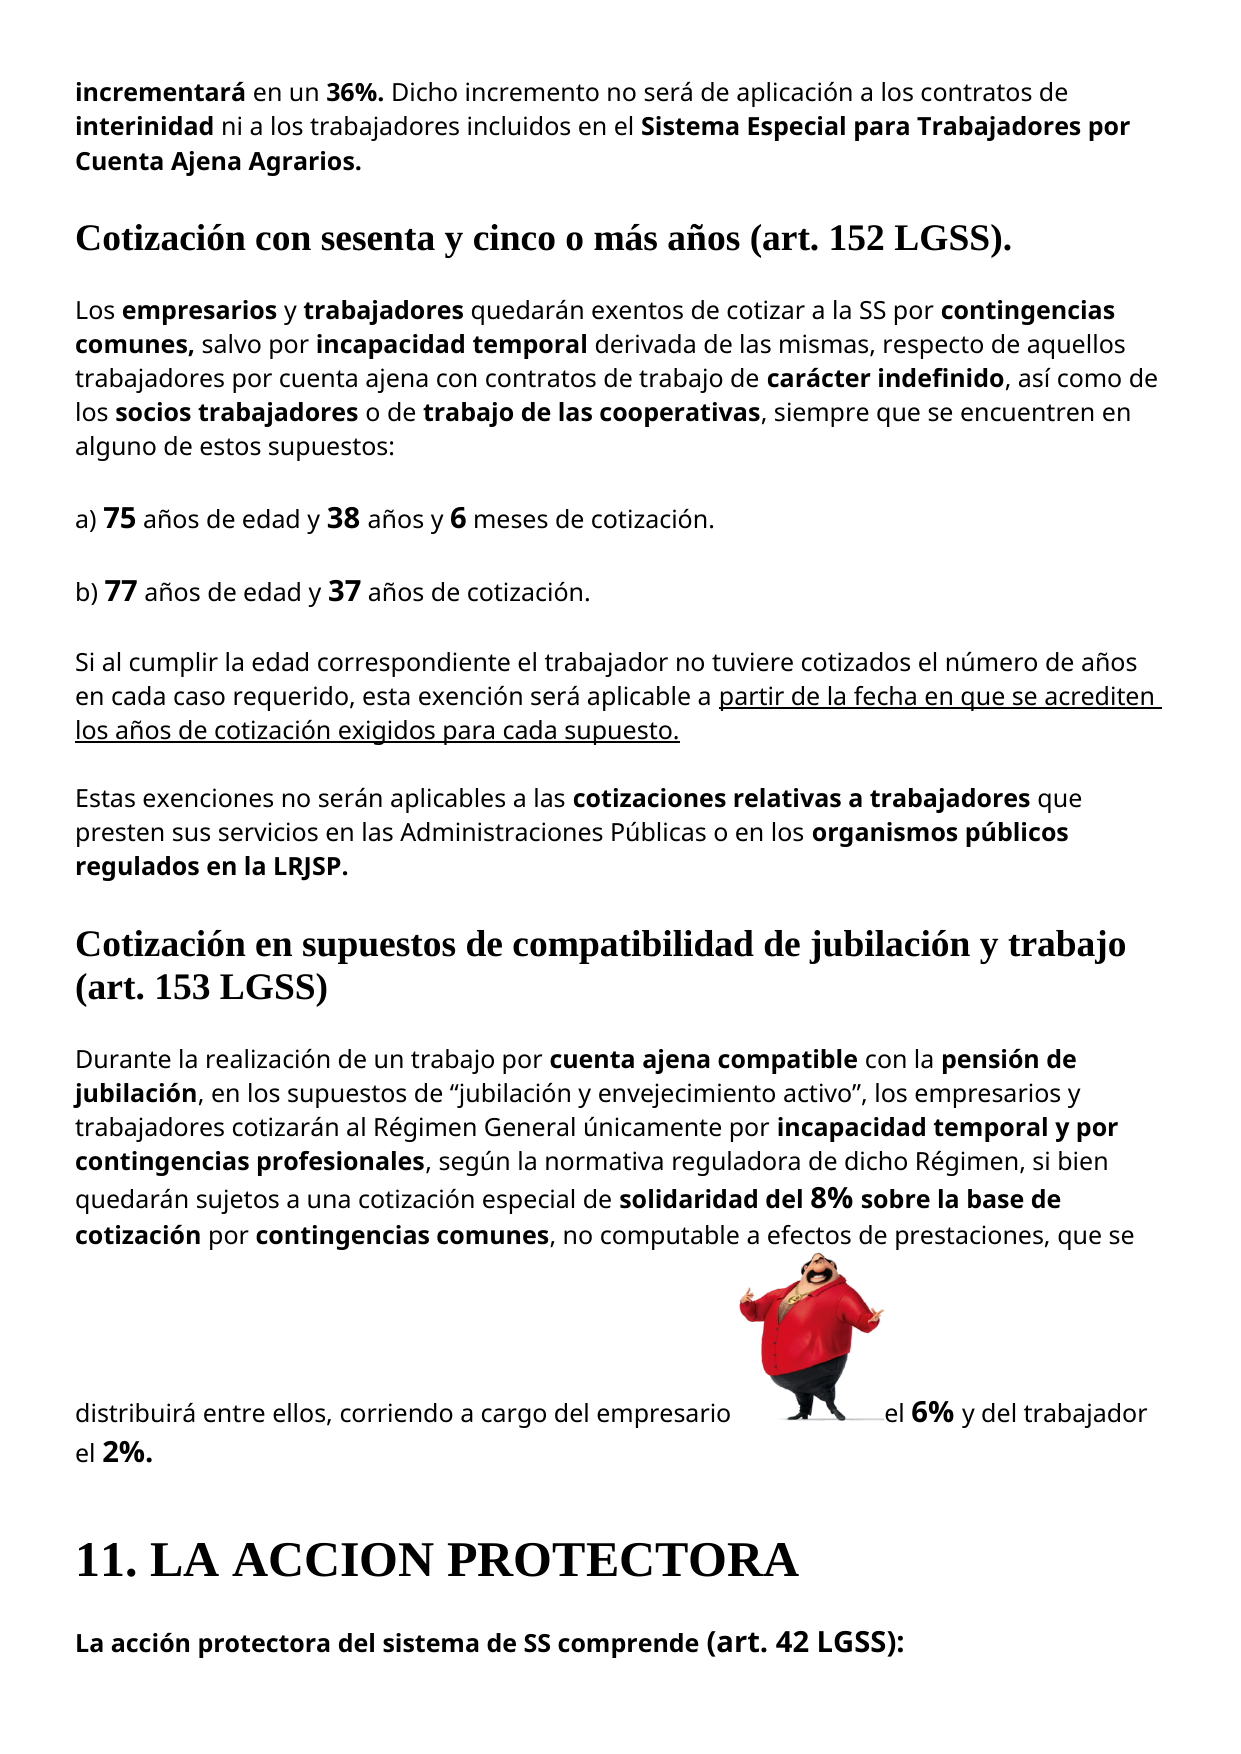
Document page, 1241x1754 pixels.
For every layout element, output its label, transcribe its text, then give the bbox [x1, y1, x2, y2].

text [75, 75, 1165, 177]
text La acción protectora del sistema de SS comprende (art. 42 LGSS): [75, 1622, 1165, 1661]
text a) 75 años de edad y 38 años y 6 meses de cotización. [75, 497, 1165, 537]
text Los empresarios y trabajadores quedarán exentos de cotizar a la SS por contingencias comunes, salvo por incapacidad temporal derivada de las mismas, respecto de aquellos trabajadores por cuenta ajena con contratos de trabajo de carácter indefinido, así como de los socios trabajadores o de trabajo de las cooperativas, siempre que se encuentren en alguno de estos supuestos: [75, 293, 1165, 463]
subtitle 11. LA ACCION PROTECTORA [75, 1530, 1165, 1588]
subtitle Cotización en supuestos de compatibilidad de jubilación y trabajo (art. 153 LGSS) [75, 921, 1165, 1007]
text Si al cumplir la edad correspondiente el trabajador no tuviere cotizados el número de años en cada caso requerido, esta exención será aplicable a partir de la fecha en que se acrediten los años de cotización exigidos para cada supuesto. [75, 644, 1165, 747]
text Durante la realización de un trabajo por cuenta ajena compatible con la pensión de jubilación, en los supuestos de “jubilación y envejecimiento activo”, los empresarios y trabajadores cotizarán al Régimen General únicamente por incapacidad temporal y por contingencias profesionales, según la normativa reguladora de dicho Régimen, si bien quedarán sujetos a una cotización especial de solidaridad del 8% sobre la base de cotización por contingencias comunes, no computable a efectos de prestaciones, que se distribuirá entre ellos, corriendo a cargo del empresario el 6% y del trabajador el 2%. [75, 1041, 1165, 1471]
picture [738, 1251, 885, 1423]
text Estas exenciones no serán aplicables a las cotizaciones relativas a trabajadores que presten sus servicios en las Administraciones Públicas o en los organismos públicos regulados en la LRJSP. [75, 781, 1165, 883]
subtitle Cotización con sesenta y cinco o más años (art. 152 LGSS). [75, 215, 1165, 258]
text b) 77 años de edad y 37 años de cotización. [75, 571, 1165, 610]
